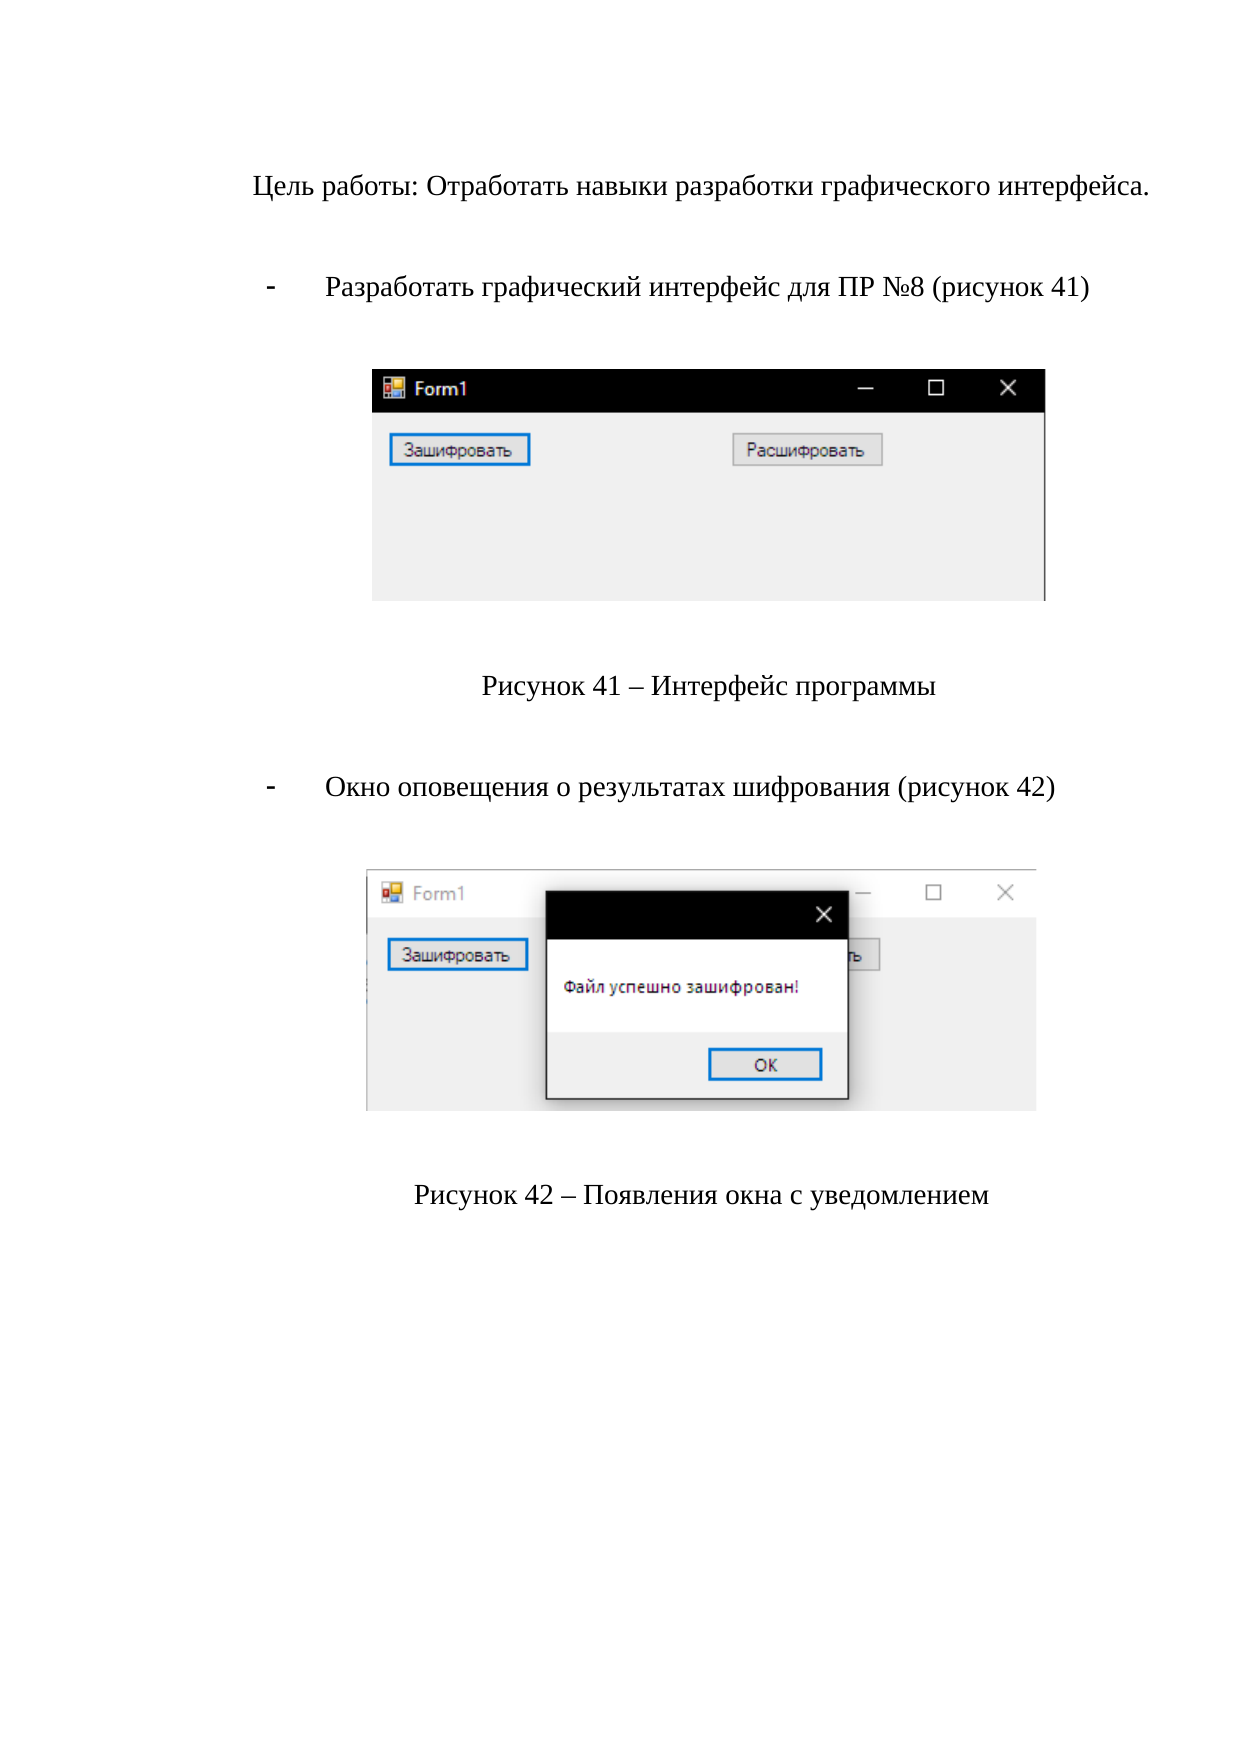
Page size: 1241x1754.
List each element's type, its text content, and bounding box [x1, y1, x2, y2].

list Рисунок 41 – Интерфейс программы [266, 668, 1152, 702]
list Разработать графический интерфейс для ПР №8 (рисунок 41) [251, 269, 1152, 303]
list Окно оповещения о результатах шифрования (рисунок 42) [251, 769, 1152, 802]
text Цель работы: Отработать навыки разработки графического интерфейса. [177, 168, 1152, 202]
text Рисунок 42 – Появления окна с уведомлением [177, 1177, 1152, 1211]
picture [372, 369, 1046, 601]
picture [366, 869, 1037, 1111]
